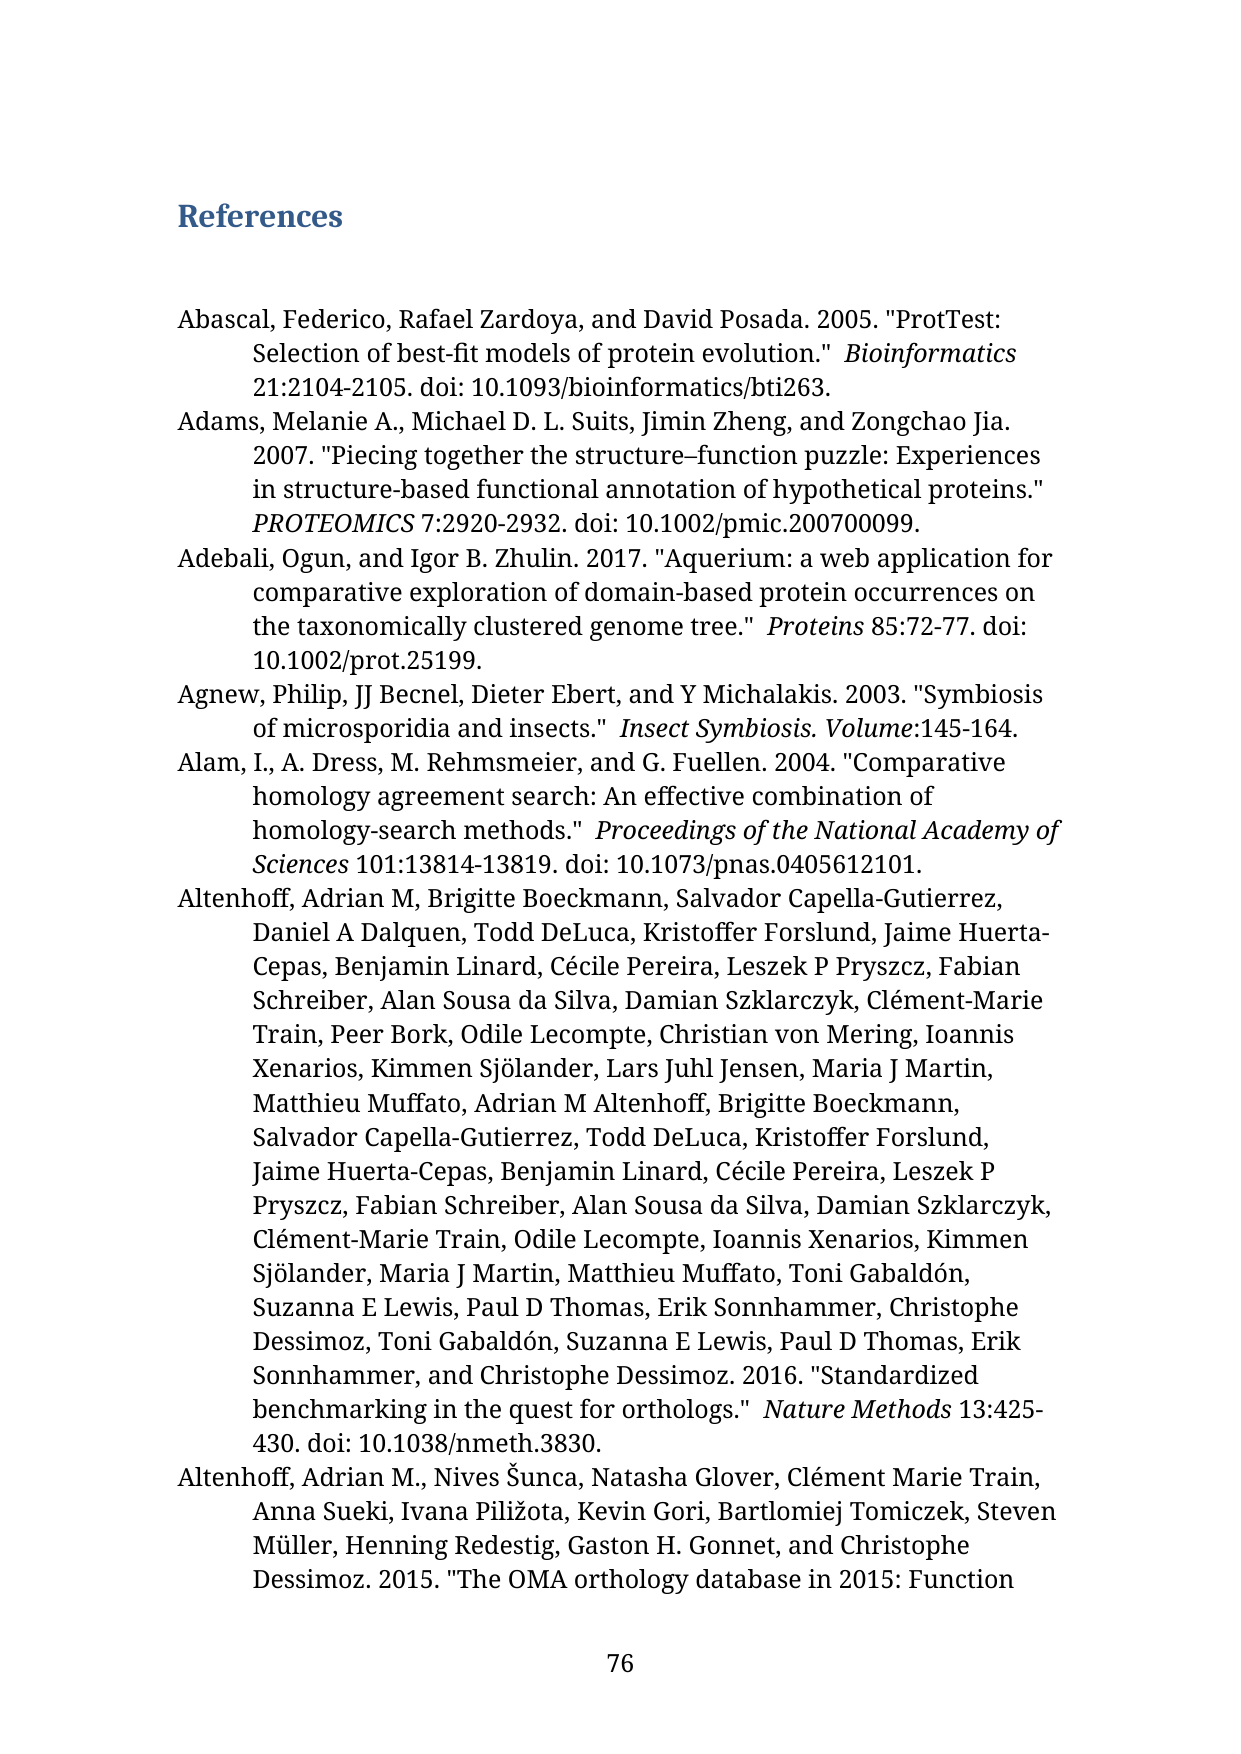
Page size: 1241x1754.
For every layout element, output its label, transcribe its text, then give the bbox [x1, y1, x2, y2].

text Agnew, Philip, JJ Becnel, Dieter Ebert, and Y Michalakis. 2003. "Symbiosis of microsporidia and insects." Insect Symbiosis. Volume:145-164. [177, 676, 1063, 744]
text Adams, Melanie A., Michael D. L. Suits, Jimin Zheng, and Zongchao Jia. 2007. "Piecing together the structure–function puzzle: Experiences in structure‐based functional annotation of hypothetical proteins." PROTEOMICS 7:2920-2932. doi: 10.1002/pmic.200700099. [177, 404, 1063, 540]
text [177, 1460, 1063, 1596]
text Altenhoff, Adrian M, Brigitte Boeckmann, Salvador Capella-Gutierrez, Daniel A Dalquen, Todd DeLuca, Kristoffer Forslund, Jaime Huerta-Cepas, Benjamin Linard, Cécile Pereira, Leszek P Pryszcz, Fabian Schreiber, Alan Sousa da Silva, Damian Szklarczyk, Clément-Marie Train, Peer Bork, Odile Lecompte, Christian von Mering, Ioannis Xenarios, Kimmen Sjölander, Lars Juhl Jensen, Maria J Martin, Matthieu Muffato, Adrian M Altenhoff, Brigitte Boeckmann, Salvador Capella-Gutierrez, Todd DeLuca, Kristoffer Forslund, Jaime Huerta-Cepas, Benjamin Linard, Cécile Pereira, Leszek P Pryszcz, Fabian Schreiber, Alan Sousa da Silva, Damian Szklarczyk, Clément-Marie Train, Odile Lecompte, Ioannis Xenarios, Kimmen Sjölander, Maria J Martin, Matthieu Muffato, Toni Gabaldón, Suzanna E Lewis, Paul D Thomas, Erik Sonnhammer, Christophe Dessimoz, Toni Gabaldón, Suzanna E Lewis, Paul D Thomas, Erik Sonnhammer, and Christophe Dessimoz. 2016. "Standardized benchmarking in the quest for orthologs." Nature Methods 13:425-430. doi: 10.1038/nmeth.3830. [177, 881, 1063, 1460]
text Adebali, Ogun, and Igor B. Zhulin. 2017. "Aquerium: a web application for comparative exploration of domain-based protein occurrences on the taxonomically clustered genome tree." Proteins 85:72-77. doi: 10.1002/prot.25199. [177, 540, 1063, 676]
text Abascal, Federico, Rafael Zardoya, and David Posada. 2005. "ProtTest: Selection of best-fit models of protein evolution." Bioinformatics 21:2104-2105. doi: 10.1093/bioinformatics/bti263. [177, 302, 1063, 404]
text Alam, I., A. Dress, M. Rehmsmeier, and G. Fuellen. 2004. "Comparative homology agreement search: An effective combination of homology-search methods." Proceedings of the National Academy of Sciences 101:13814-13819. doi: 10.1073/pnas.0405612101. [177, 744, 1063, 881]
subtitle References [177, 198, 1063, 236]
